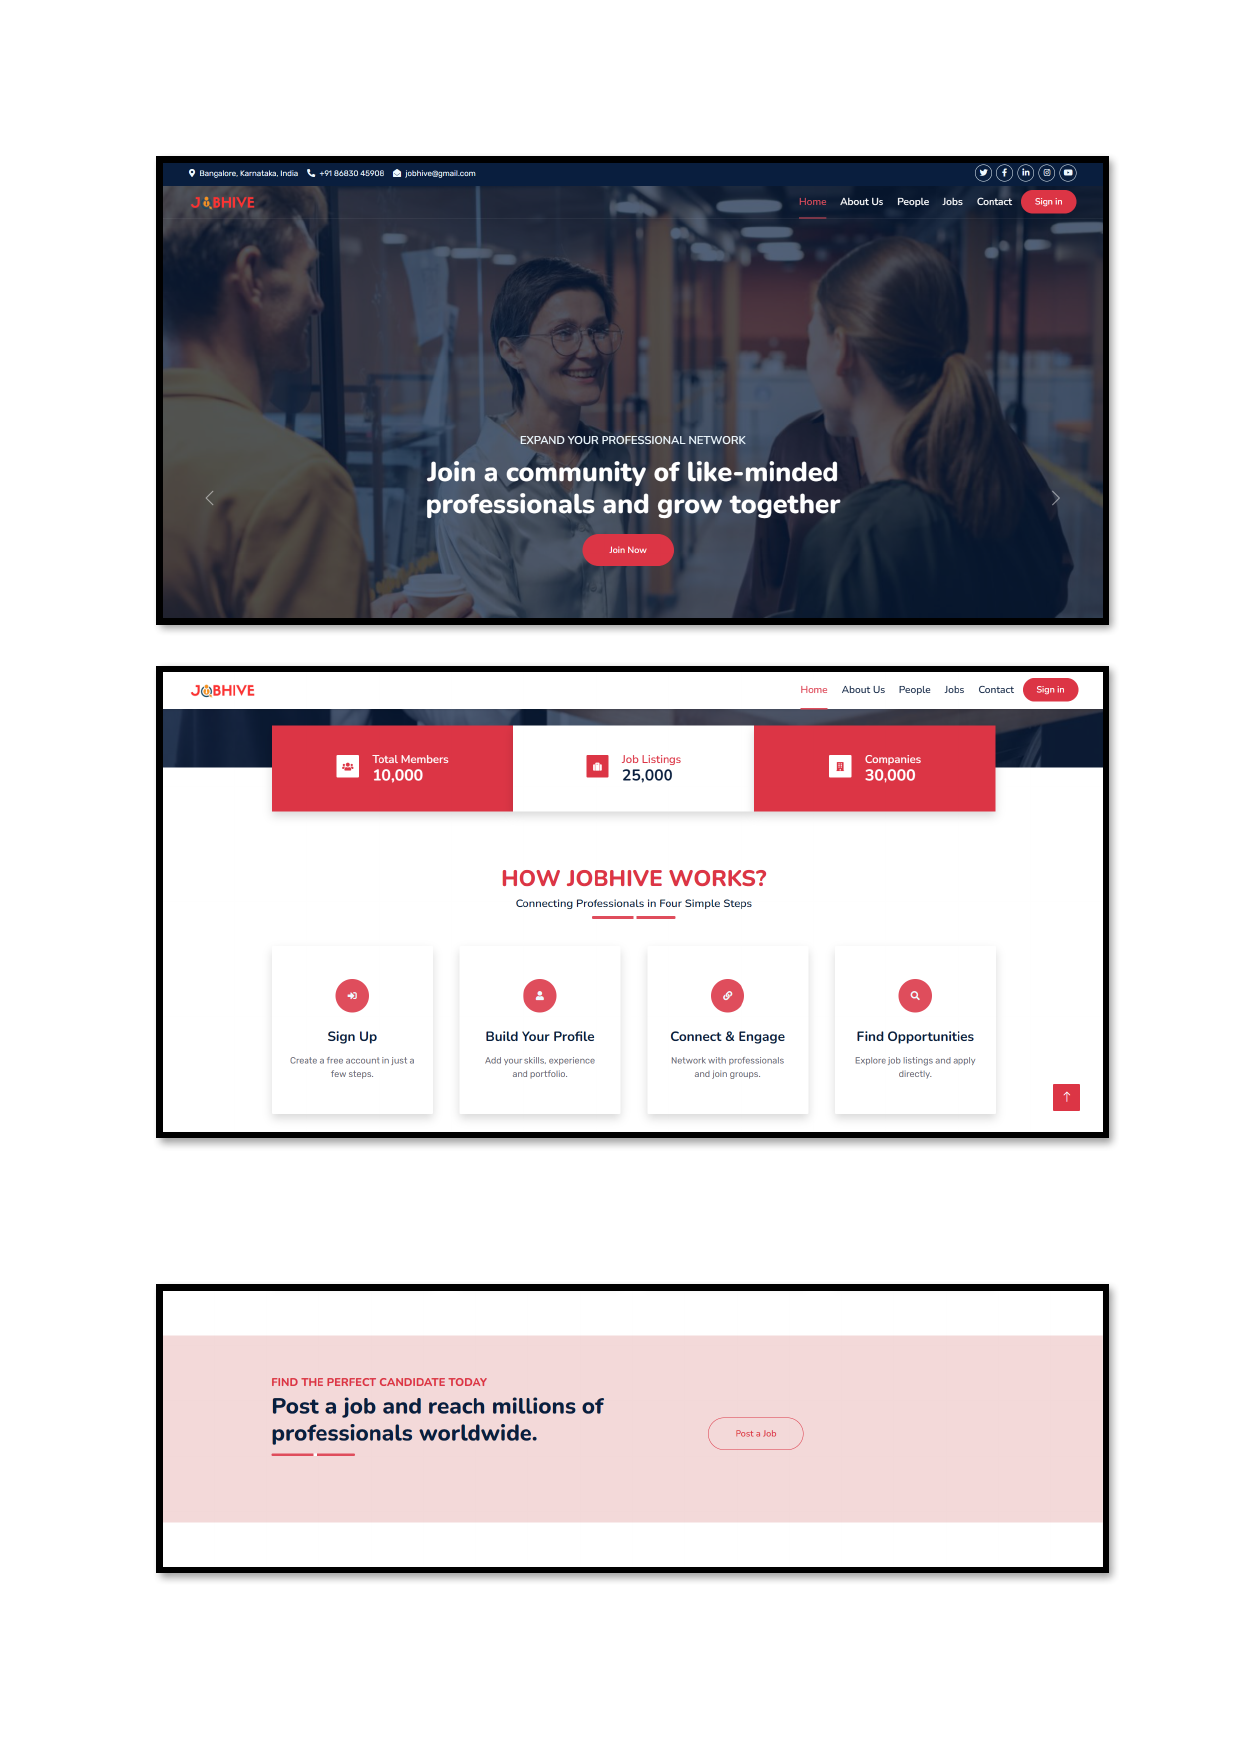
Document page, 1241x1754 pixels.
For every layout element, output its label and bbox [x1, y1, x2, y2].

picture [163, 672, 1103, 1132]
picture [163, 163, 1103, 618]
picture [163, 1291, 1103, 1567]
